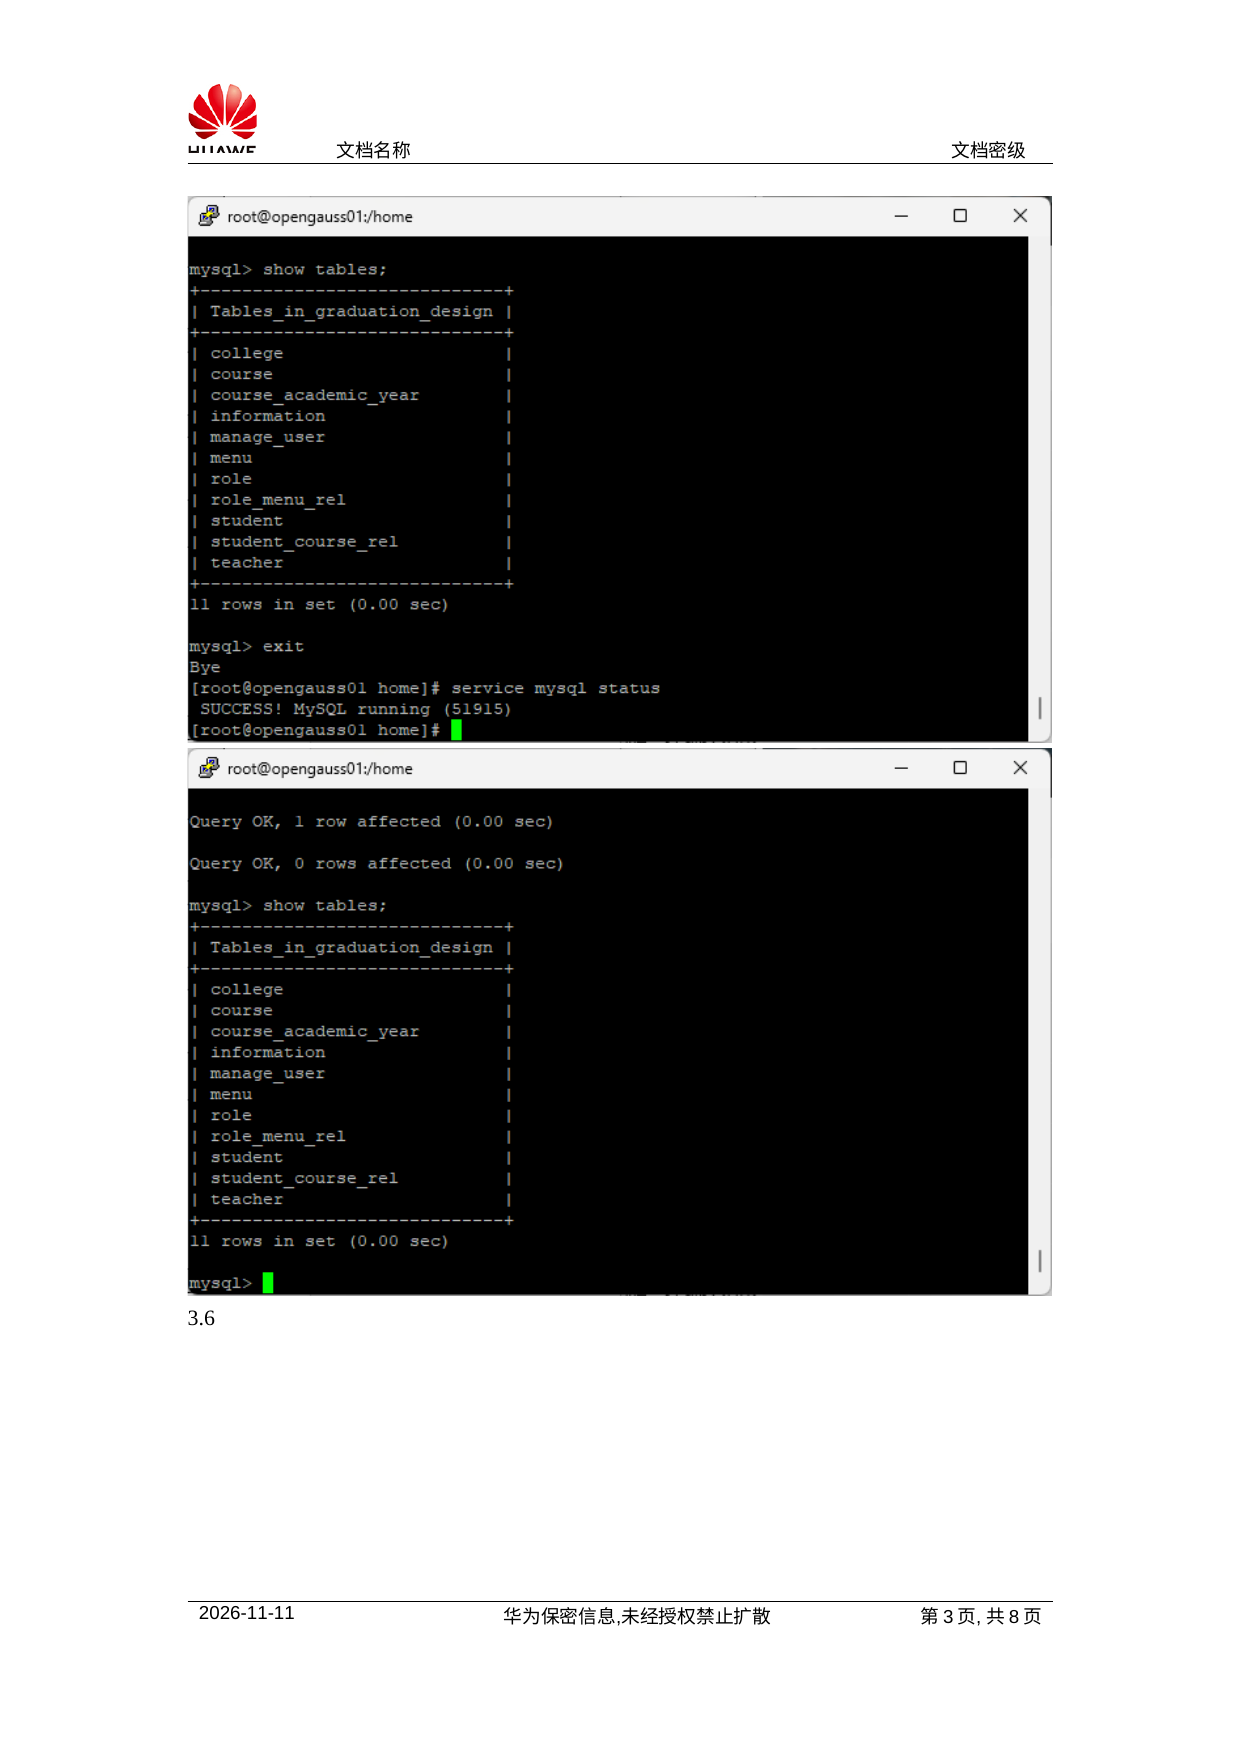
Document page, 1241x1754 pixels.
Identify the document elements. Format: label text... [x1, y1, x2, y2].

picture [188, 84, 257, 153]
picture [187, 748, 1052, 1296]
picture [187, 196, 1052, 743]
text 3.6 [187, 1301, 1053, 1334]
